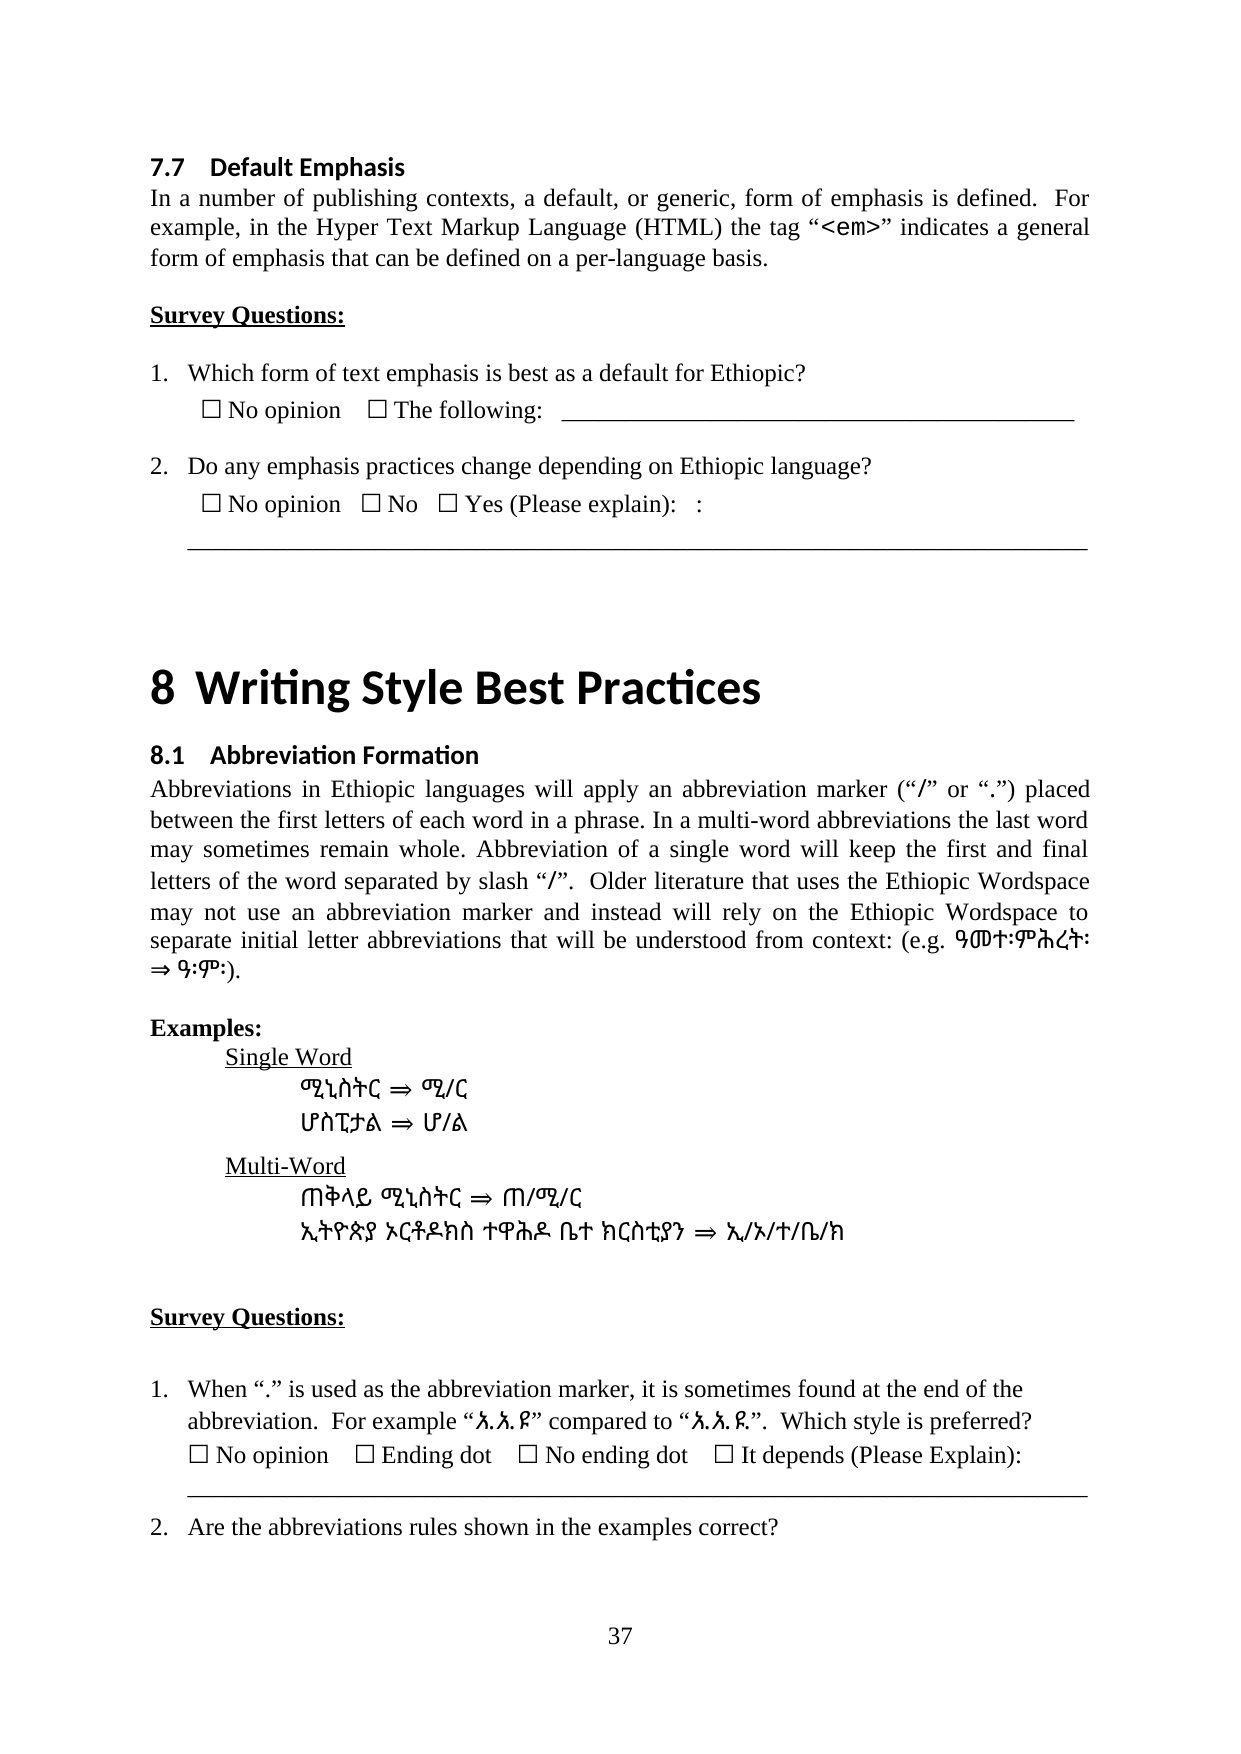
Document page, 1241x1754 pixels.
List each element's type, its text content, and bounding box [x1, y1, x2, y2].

text ሚኒስትር ⇒ ሚ/ር ሆስፒታል ⇒ ሆ/ል [300, 1070, 1090, 1138]
list Which form of text emphasis is best as a default for Ethiopic? ☐ No opinion ☐ The following: _________________________________________ [150, 358, 1090, 426]
text Survey Questions: [150, 300, 1090, 329]
subtitle Writing Style Best Practices [150, 656, 1090, 717]
list When “.” is used as the abbreviation marker, it is sometimes found at the end of the abbreviation. For example “አ.አ.ዩ” compared to “አ.አ.ዩ.”. Which style is preferred? ☐ No opinion ☐ Ending dot ☐ No ending dot ☐ It depends (Please Explain): ________________________________________________________________________ [150, 1374, 1090, 1499]
text In a number of publishing contexts, a default, or generic, form of emphasis is defined. For example, in the Hyper Text Markup Language (HTML) the tag “<em>” indicates a general form of emphasis that can be defined on a per-language basis. [150, 183, 1090, 271]
text Examples: [150, 1013, 1090, 1042]
text Abbreviations in Ethiopic languages will apply an abbreviation marker (“/” or “.”) placed between the first letters of each word in a phrase. In a multi-word abbreviations the last word may sometimes remain whole. Abbreviation of a single word will keep the first and final letters of the word separated by slash “/”. Older literature that uses the Ethiopic Wordspace may not use an abbreviation marker and instead will rely on the Ethiopic Wordspace to separate initial letter abbreviations that will be understood from context: (e.g. ዓመተ፡ምሕረት፡ ⇒ ዓ፡ም፡). [150, 771, 1090, 984]
list Are the abbreviations rules shown in the examples correct? [150, 1512, 1090, 1541]
text Survey Questions: [150, 1302, 1090, 1330]
subtitle Abbreviation Formation [150, 738, 1090, 771]
subtitle Default Emphasis [150, 150, 1090, 183]
text ጠቅላይ ሚኒስትር ⇒ ጠ/ሚ/ር ኢትዮጵያ ኦርቶዶክስ ተዋሕዶ ቤተ ክርስቲያን ⇒ ኢ/ኦ/ተ/ቤ/ክ [300, 1180, 1090, 1248]
list Do any emphasis practices change depending on Ethiopic language? ☐ No opinion ☐ No ☐ Yes (Please explain): : ________________________________________________________________________ [150, 451, 1090, 552]
text Single Word [150, 1042, 1090, 1070]
text Multi-Word [225, 1151, 1090, 1180]
